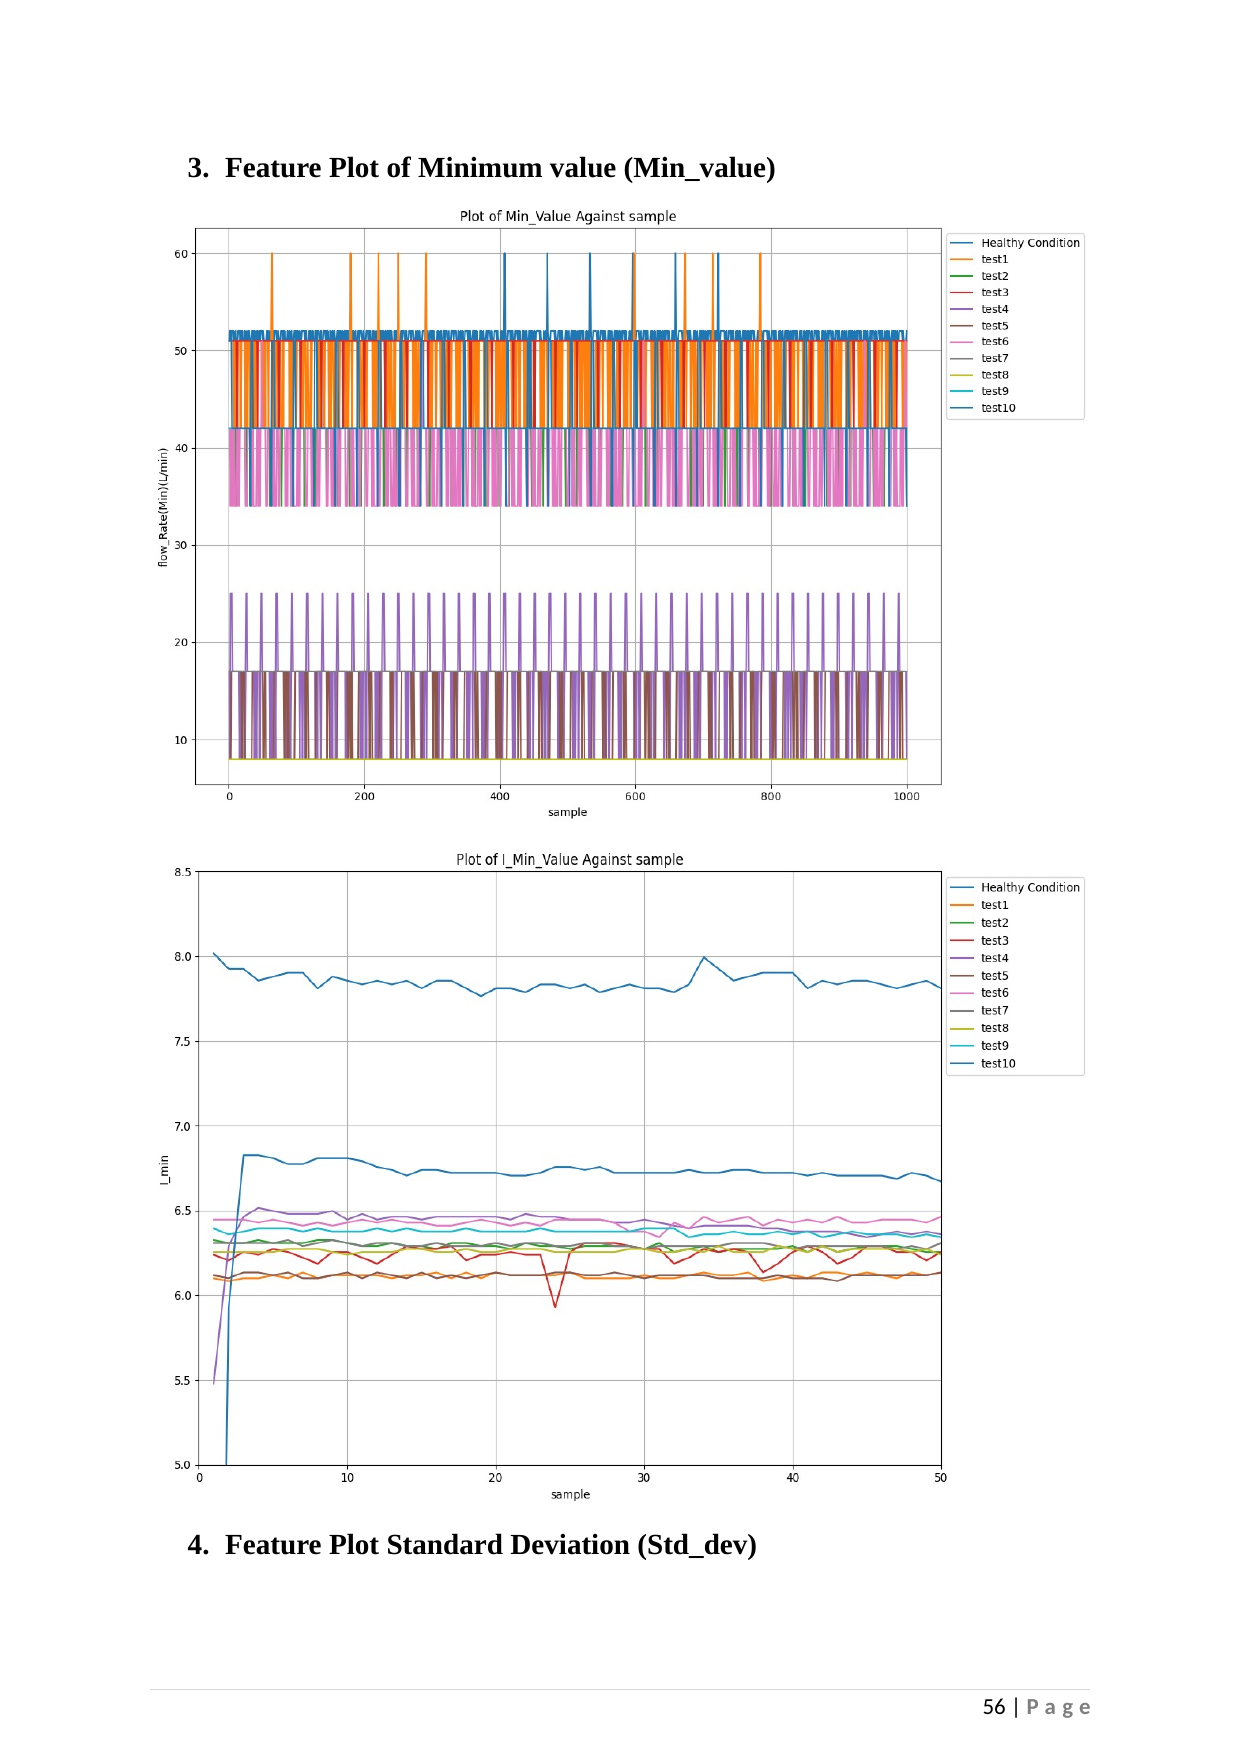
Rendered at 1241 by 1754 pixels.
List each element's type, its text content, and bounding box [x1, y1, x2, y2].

list Feature Plot Standard Deviation (Std_dev) [187, 1527, 1090, 1561]
picture [150, 844, 1091, 1509]
picture [150, 202, 1091, 826]
list Feature Plot of Minimum value (Min_value) [187, 150, 1090, 183]
